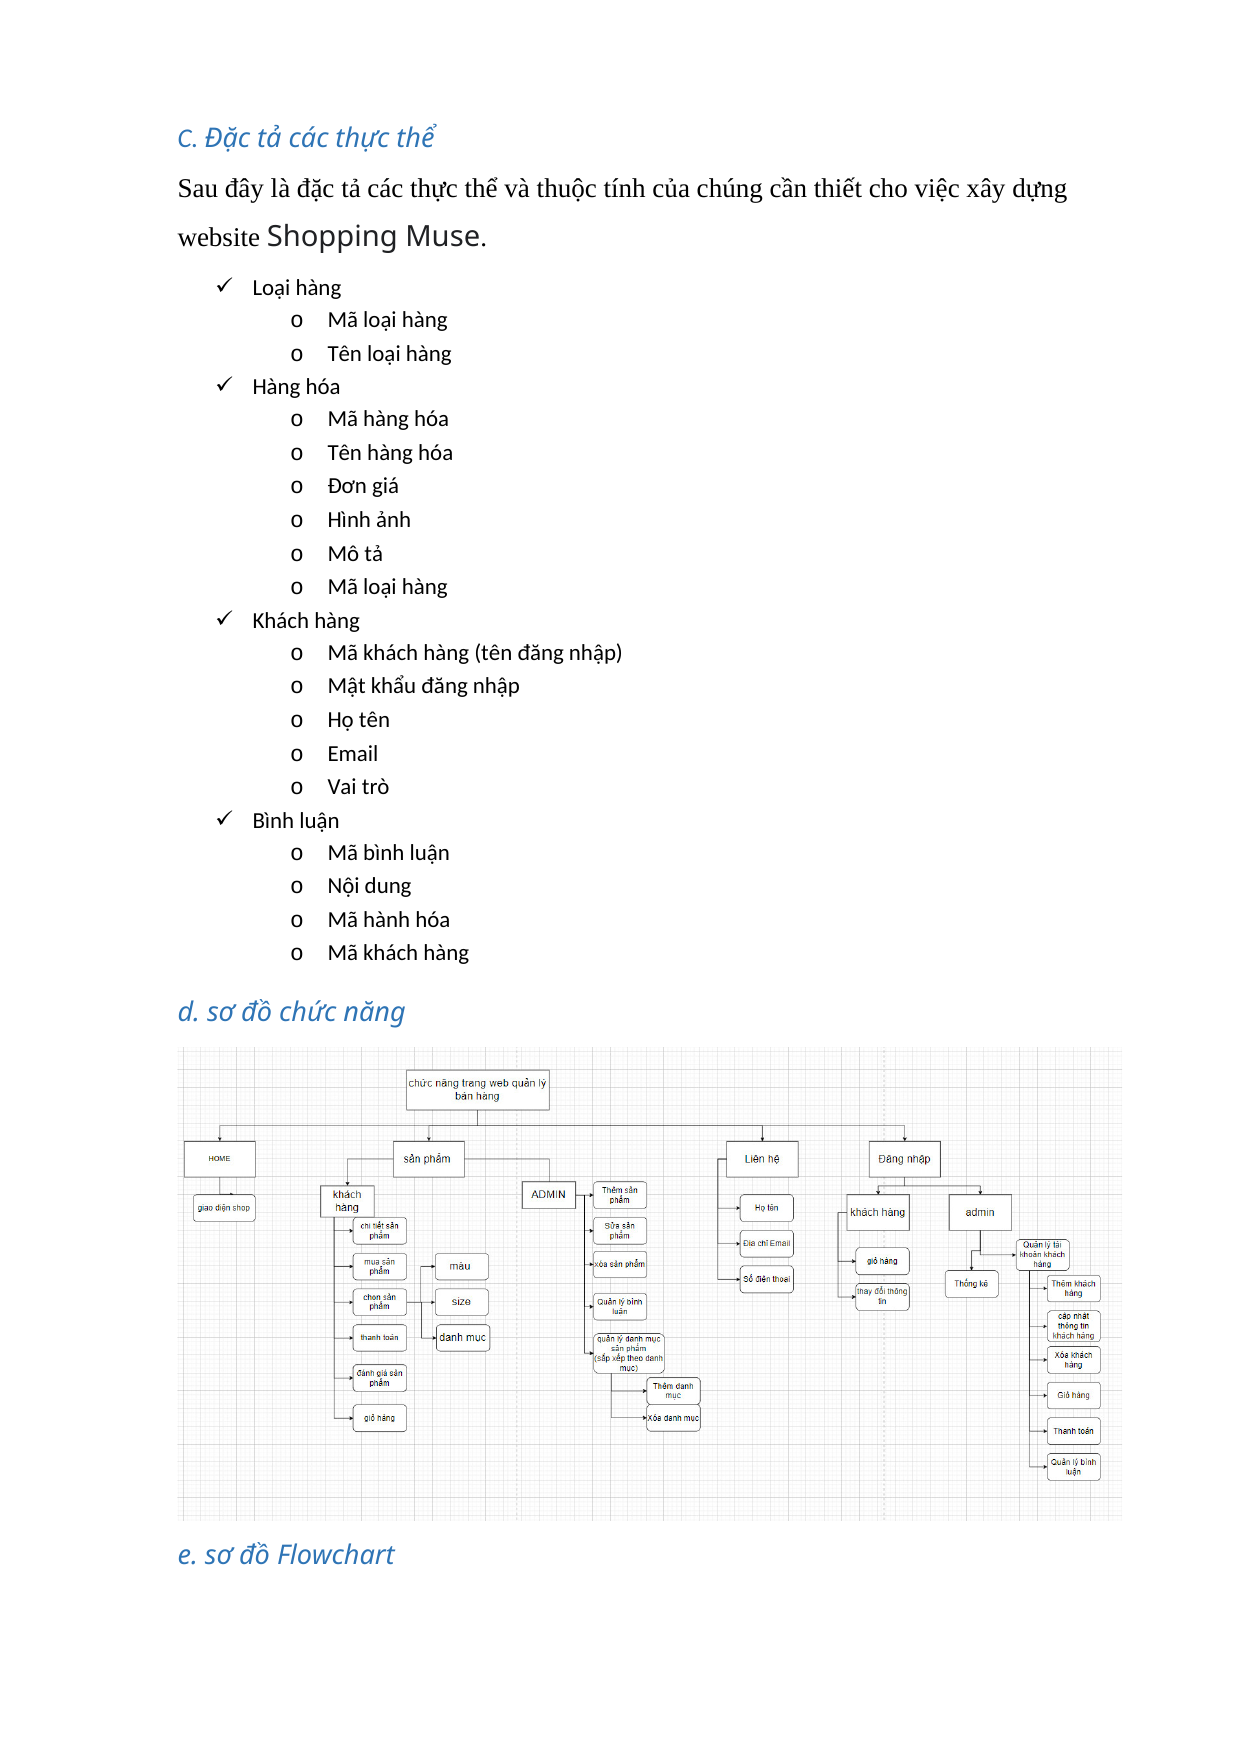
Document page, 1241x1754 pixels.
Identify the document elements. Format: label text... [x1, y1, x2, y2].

list Nội dung [290, 871, 1122, 901]
list Mã khách hàng (tên đăng nhập) [290, 638, 1122, 667]
list Vai trò [290, 772, 1122, 801]
list Mã khách hàng [290, 938, 1122, 968]
list Hình ảnh [290, 505, 1122, 534]
list Mã loại hàng [290, 305, 1122, 334]
subtitle C. Đặc tả các thực thể [177, 118, 1122, 155]
list Hàng hóa [215, 372, 1122, 400]
list Mã loại hàng [290, 572, 1122, 601]
list Họ tên [290, 705, 1122, 734]
list Mã hàng hóa [290, 404, 1122, 434]
subtitle d. sơ đồ chức năng [177, 993, 1122, 1030]
list Mô tả [290, 539, 1122, 568]
list Tên loại hàng [290, 339, 1122, 368]
list Tên hàng hóa [290, 438, 1122, 467]
subtitle e. sơ đồ Flowchart [177, 1536, 1122, 1573]
list Mật khẩu đăng nhập [290, 672, 1122, 701]
list Mã hành hóa [290, 905, 1122, 934]
text Sau đây là đặc tả các thực thể và thuộc tính của chúng cần thiết cho việc xây dựng website Shopping Muse. [177, 172, 1122, 255]
list Khách hàng [215, 606, 1122, 634]
list Email [290, 739, 1122, 768]
picture [177, 1047, 1123, 1521]
list Đơn giá [290, 472, 1122, 501]
list Mã bình luận [290, 838, 1122, 867]
list Bình luận [215, 806, 1122, 834]
list Loại hàng [215, 273, 1122, 301]
